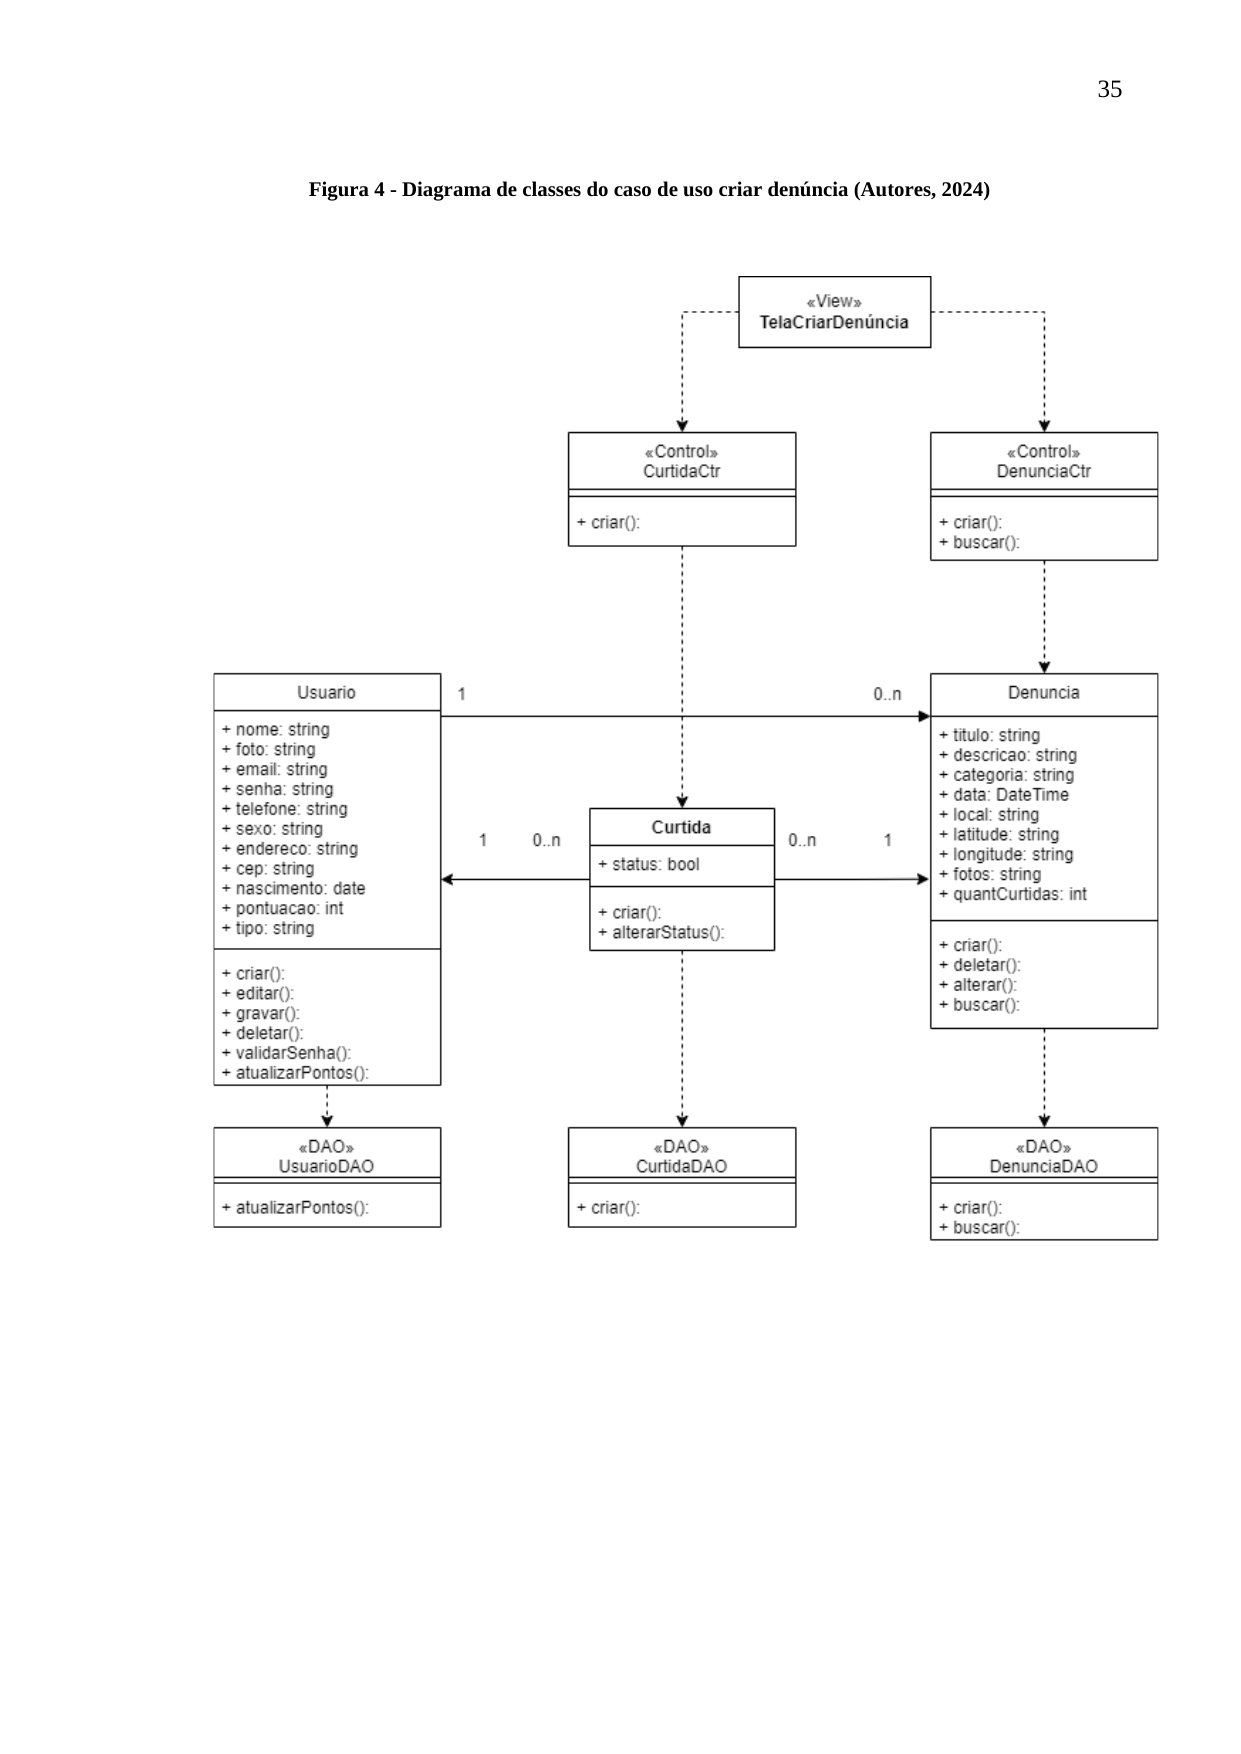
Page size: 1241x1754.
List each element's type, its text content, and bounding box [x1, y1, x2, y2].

picture [213, 276, 1159, 1245]
text Figura 4 - Diagrama de classes do caso de uso criar denúncia (Autores, 2024) [177, 177, 1122, 201]
